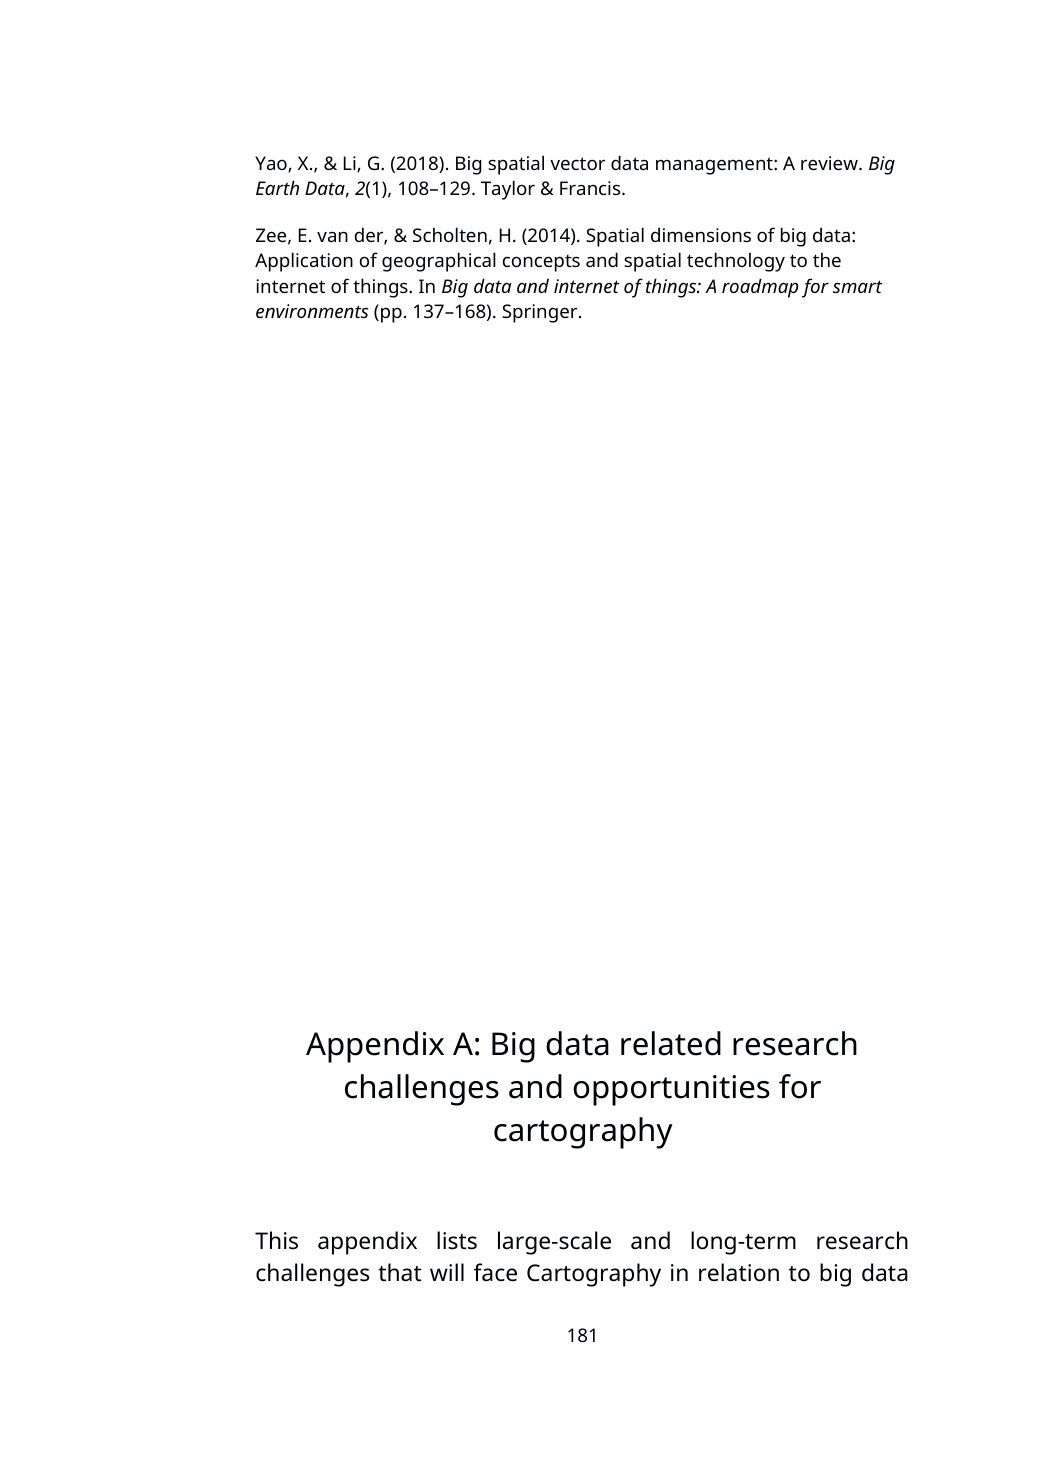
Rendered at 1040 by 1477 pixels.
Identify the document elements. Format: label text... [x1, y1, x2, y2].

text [255, 1225, 910, 1288]
subtitle Appendix A: Big data related research challenges and opportunities for cartography [255, 1022, 910, 1150]
text Zee, E. van der, & Scholten, H. (2014). Spatial dimensions of big data: Application of geographical concepts and spatial technology to the internet of things. In Big data and internet of things: A roadmap for smart environments (pp. 137–168). Springer. [255, 222, 910, 324]
text Yao, X., & Li, G. (2018). Big spatial vector data management: A review. Big Earth Data, 2(1), 108–129. Taylor & Francis. [255, 150, 910, 201]
